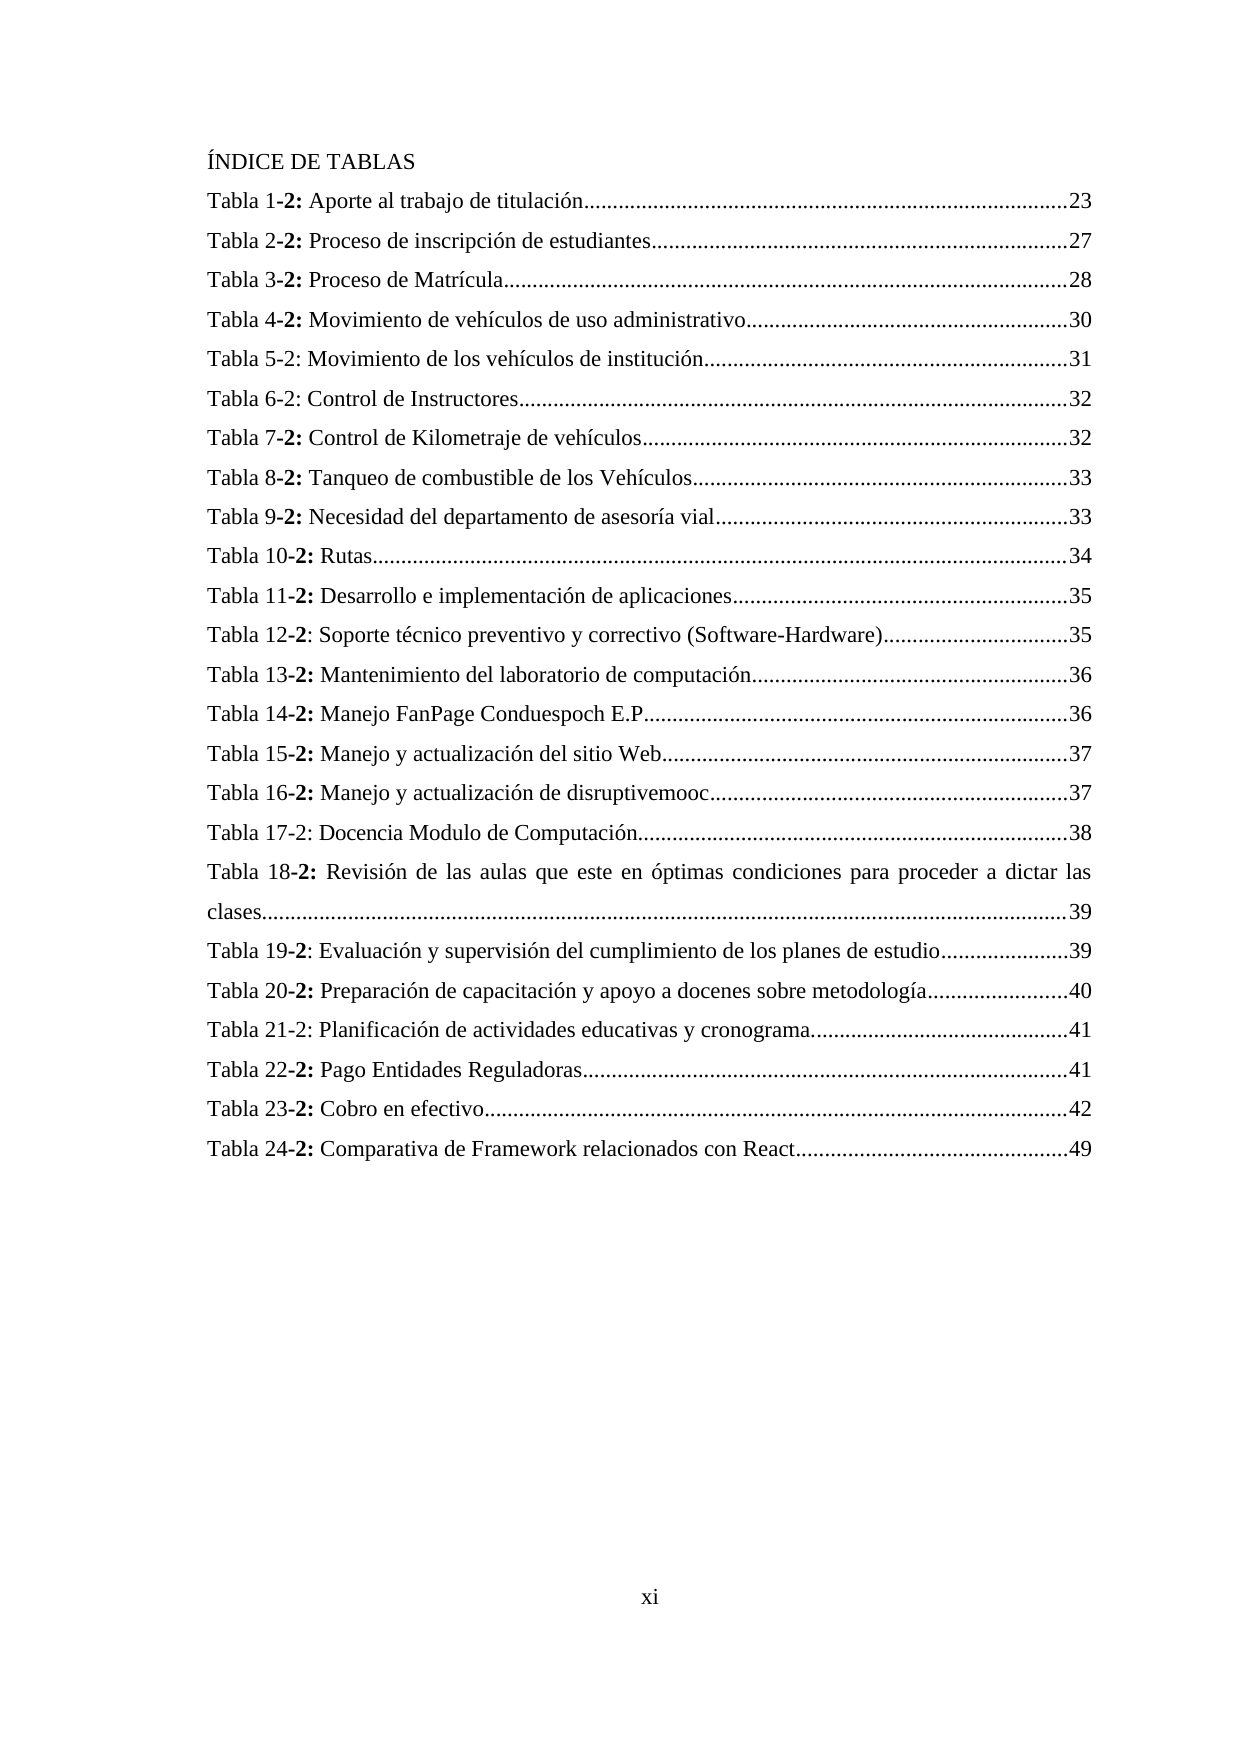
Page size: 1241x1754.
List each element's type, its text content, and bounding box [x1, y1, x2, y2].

text Tabla 20-2: Preparación de capacitación y apoyo a docenes sobre metodología 40 [207, 977, 1092, 1003]
text Tabla 18-2: Revisión de las aulas que este en óptimas condiciones para proceder a dictar las clases. 39 [207, 858, 1092, 924]
text Tabla 12-2: Soporte técnico preventivo y correctivo (Software-Hardware) 35 [207, 621, 1092, 648]
text Tabla 11-2: Desarrollo e implementación de aplicaciones 35 [207, 582, 1092, 608]
text Tabla 5-2: Movimiento de los vehículos de institución 31 [207, 345, 1092, 371]
text Tabla 14-2: Manejo FanPage Conduespoch E.P 36 [207, 700, 1092, 727]
text Tabla 22-2: Pago Entidades Reguladoras 41 [207, 1056, 1092, 1082]
text Tabla 6-2: Control de Instructores 32 [207, 384, 1092, 411]
text Tabla 3-2: Proceso de Matrícula 28 [207, 266, 1092, 292]
text Tabla 1-2: Aporte al trabajo de titulación 23 [207, 187, 1092, 213]
text Tabla 7-2: Control de Kilometraje de vehículos 32 [207, 424, 1092, 450]
text Tabla 13-2: Mantenimiento del laboratorio de computación 36 [207, 661, 1092, 687]
text Tabla 2-2: Proceso de inscripción de estudiantes 27 [207, 227, 1092, 253]
text Tabla 10-2: Rutas 34 [207, 542, 1092, 569]
text Tabla 17-2: Docencia Modulo de Computación 38 [207, 819, 1092, 845]
text Tabla 23-2: Cobro en efectivo 42 [207, 1095, 1092, 1122]
text Tabla 9-2: Necesidad del departamento de asesoría vial 33 [207, 503, 1092, 529]
text Tabla 21-2: Planificación de actividades educativas y cronograma. 41 [207, 1016, 1092, 1043]
text ÍNDICE DE TABLAS [207, 148, 1092, 174]
text Tabla 24-2: Comparativa de Framework relacionados con React 49 [207, 1135, 1092, 1161]
text Tabla 19-2: Evaluación y supervisión del cumplimiento de los planes de estudio 39 [207, 937, 1092, 964]
text Tabla 15-2: Manejo y actualización del sitio Web 37 [207, 740, 1092, 766]
text Tabla 16-2: Manejo y actualización de disruptivemooc 37 [207, 779, 1092, 806]
text Tabla 4-2: Movimiento de vehículos de uso administrativo 30 [207, 306, 1092, 332]
text Tabla 8-2: Tanqueo de combustible de los Vehículos 33 [207, 463, 1092, 490]
